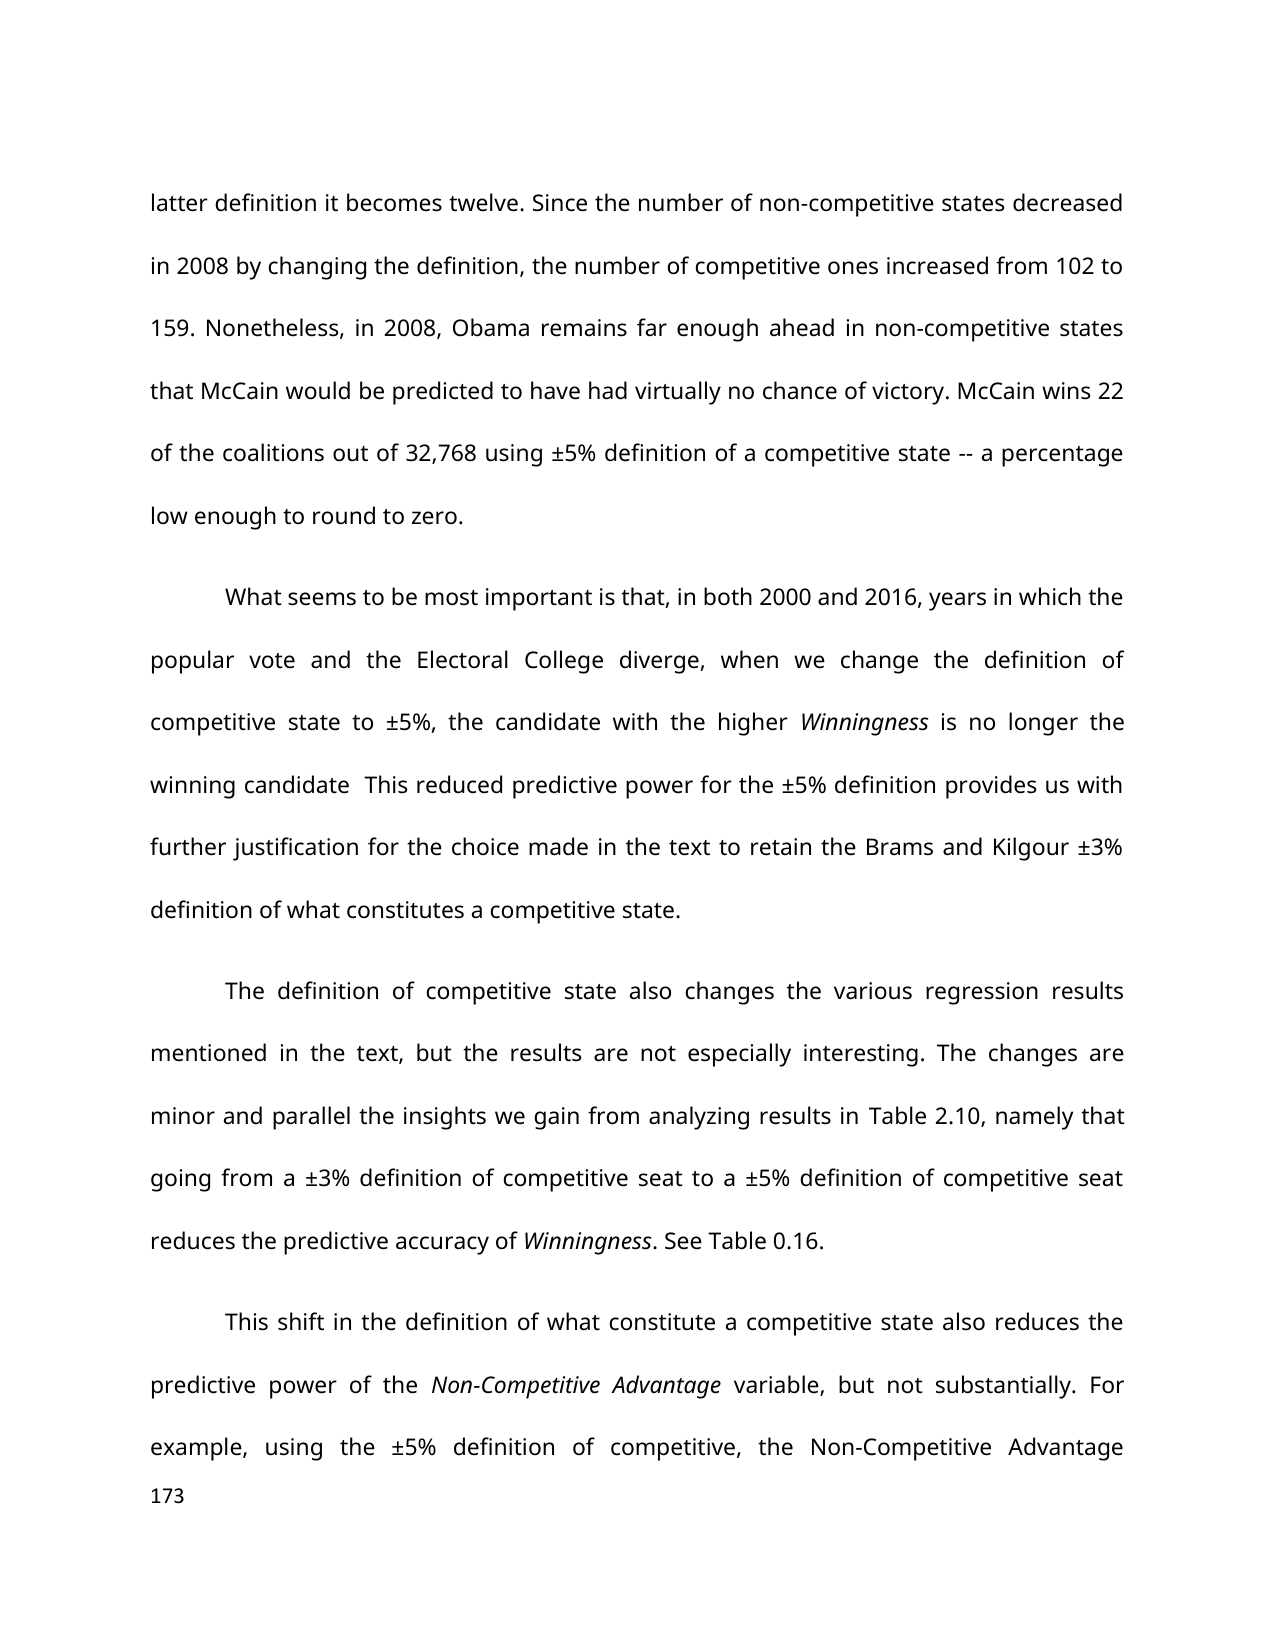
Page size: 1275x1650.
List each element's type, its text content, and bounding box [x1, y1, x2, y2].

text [150, 187, 1125, 531]
text What seems to be most important is that, in both 2000 and 2016, years in which the popular vote and the Electoral College diverge, when we change the definition of competitive state to ±5%, the candidate with the higher Winningness is no longer the winning candidate This reduced predictive power for the ±5% definition provides us with further justification for the choice made in the text to retain the Brams and Kilgour ±3% definition of what constitutes a competitive state. [150, 581, 1125, 925]
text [150, 1306, 1125, 1462]
